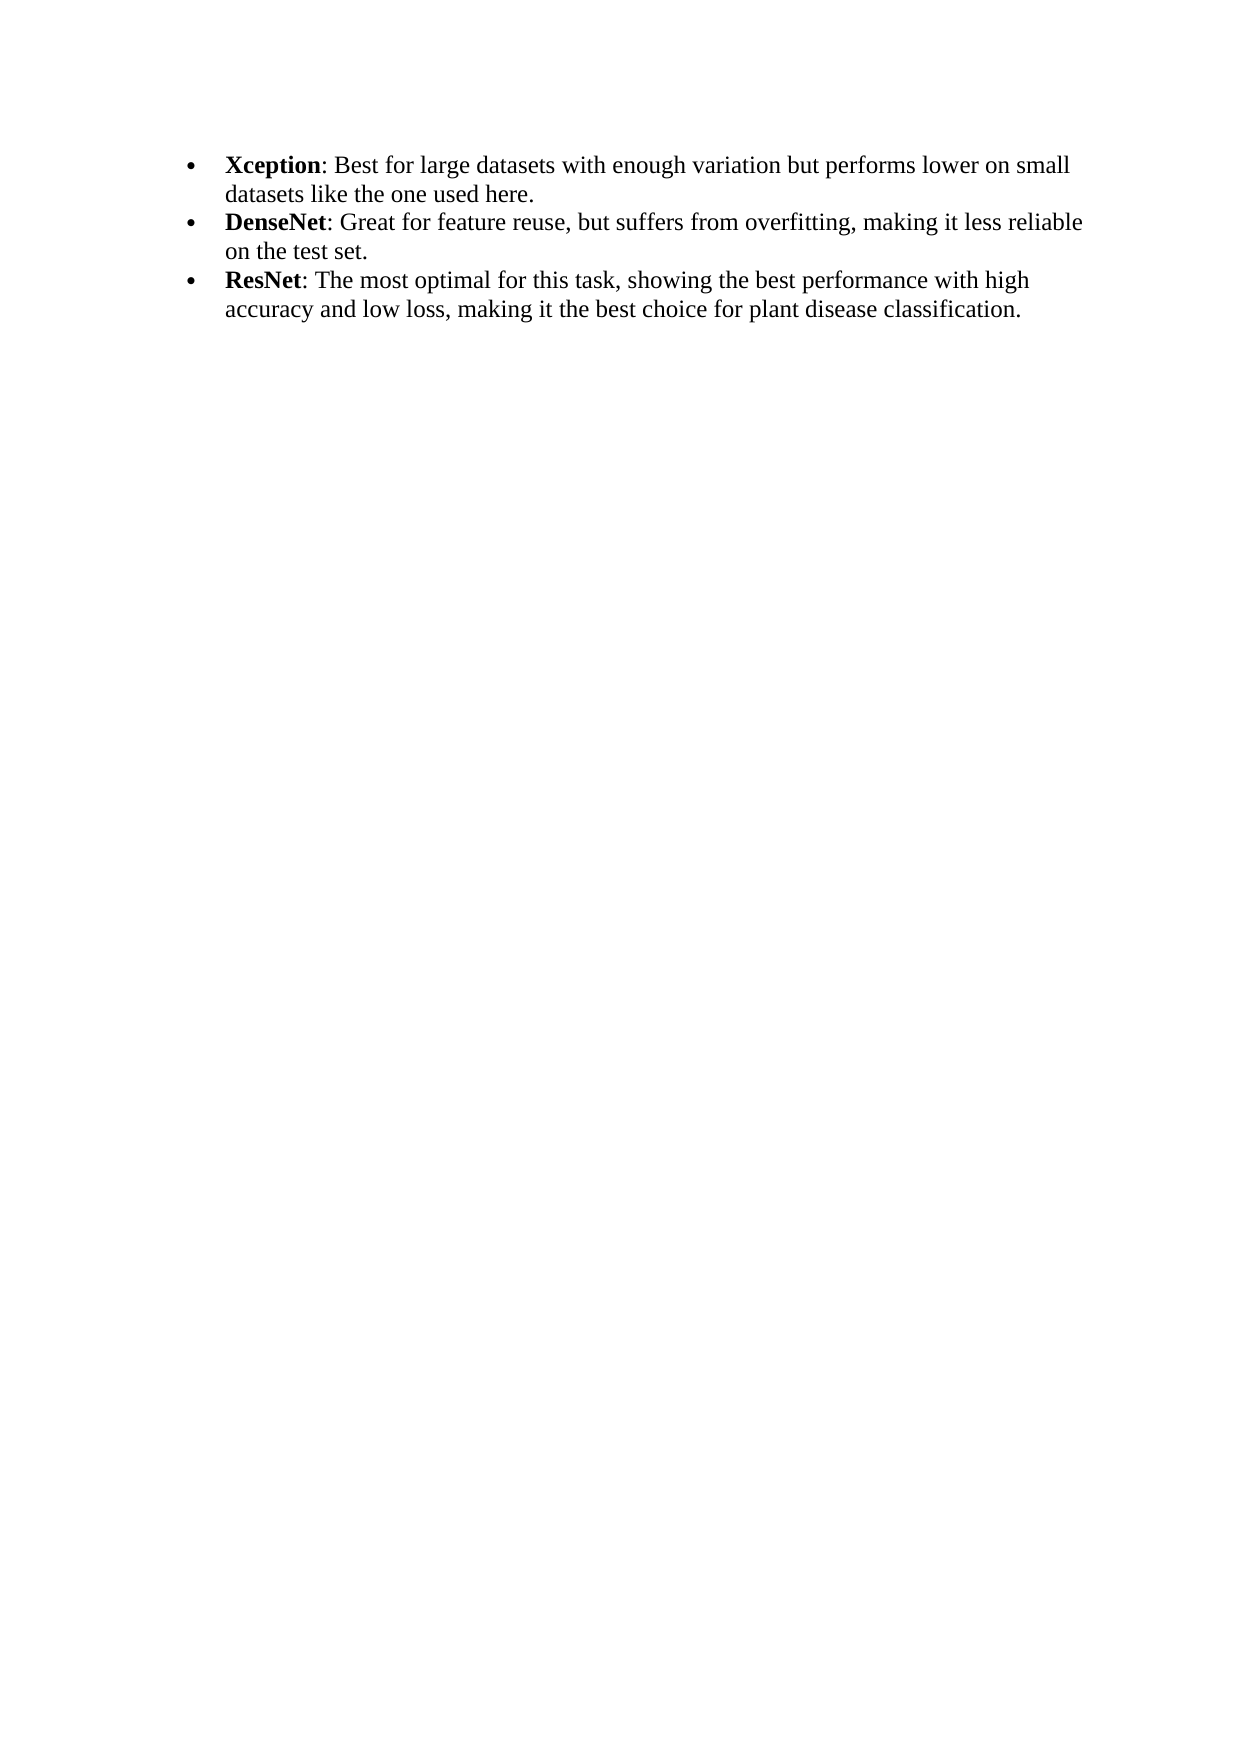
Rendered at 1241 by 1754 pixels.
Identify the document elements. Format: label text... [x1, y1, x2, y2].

list DenseNet: Great for feature reuse, but suffers from overfitting, making it less reliable on the test set. [187, 207, 1090, 265]
list Xception: Best for large datasets with enough variation but performs lower on small datasets like the one used here. [187, 150, 1090, 207]
list ResNet: The most optimal for this task, showing the best performance with high accuracy and low loss, making it the best choice for plant disease classification. [187, 265, 1090, 322]
